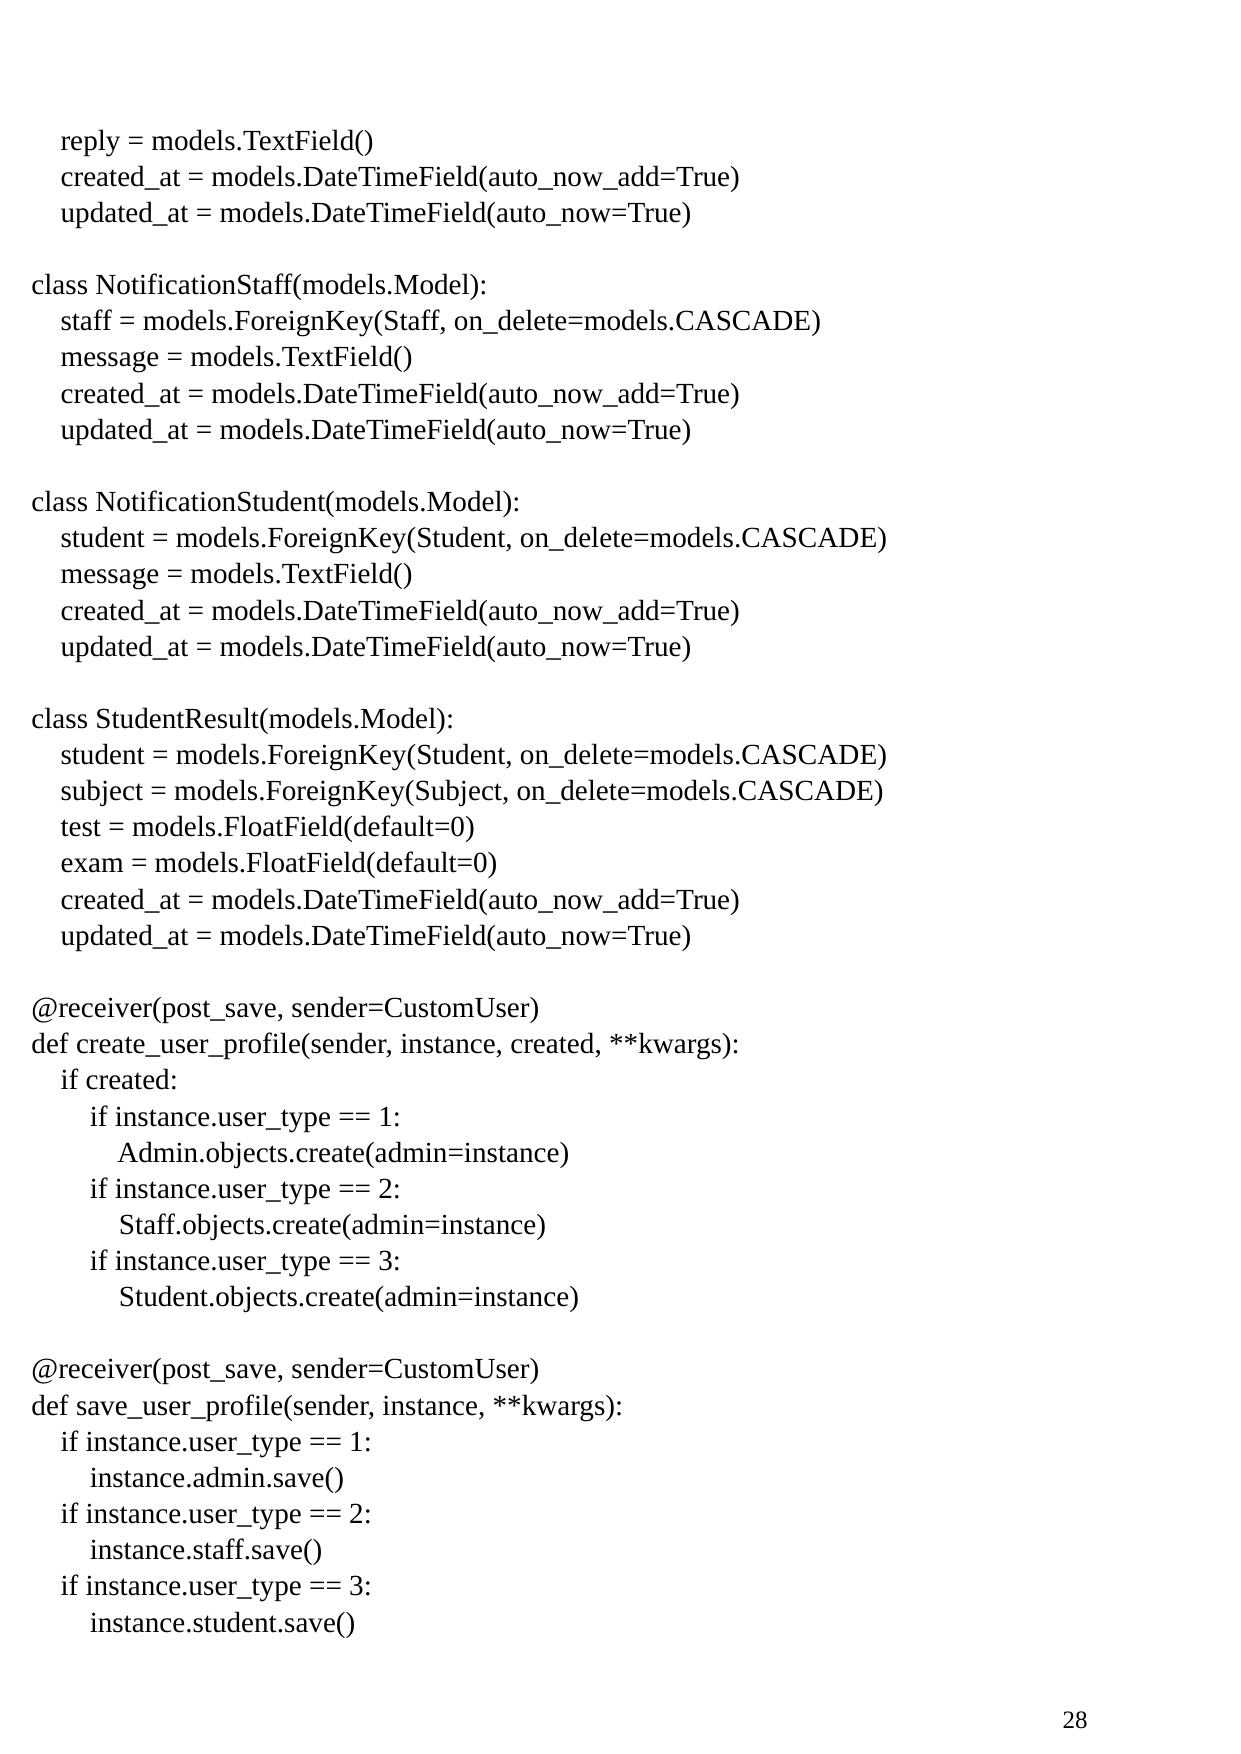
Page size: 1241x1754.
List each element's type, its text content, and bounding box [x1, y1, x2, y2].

text if created: [31, 1062, 1209, 1096]
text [31, 195, 1209, 228]
text if instance.user_type == 1: [31, 1099, 1209, 1132]
text created_at = models.DateTimeField(auto_now_add=True) [31, 593, 1209, 626]
text if instance.user_type == 3: [31, 1243, 1209, 1277]
text instance.staff.save() [31, 1532, 1209, 1566]
text @receiver(post_save, sender=CustomUser) [31, 1352, 1209, 1385]
text if instance.user_type == 2: [31, 1496, 1209, 1530]
text created_at = models.DateTimeField(auto_now_add=True) [31, 882, 1209, 915]
text created_at = models.DateTimeField(auto_now_add=True) [31, 376, 1209, 409]
text subject = models.ForeignKey(Subject, on_delete=models.CASCADE) [31, 773, 1209, 807]
text updated_at = models.DateTimeField(auto_now=True) [31, 629, 1209, 662]
text class NotificationStudent(models.Model): [31, 484, 1209, 518]
text instance.admin.save() [31, 1460, 1209, 1494]
text if instance.user_type == 2: [31, 1171, 1209, 1204]
text instance.student.save() [31, 1605, 1209, 1638]
text Student.objects.create(admin=instance) [31, 1279, 1209, 1313]
text def create_user_profile(sender, instance, created, **kwargs): [31, 1026, 1209, 1060]
text if instance.user_type == 1: [31, 1424, 1209, 1457]
text @receiver(post_save, sender=CustomUser) [31, 990, 1209, 1024]
text if instance.user_type == 3: [31, 1568, 1209, 1602]
text created_at = models.DateTimeField(auto_now_add=True) [31, 159, 1209, 192]
text student = models.ForeignKey(Student, on_delete=models.CASCADE) [31, 737, 1209, 771]
text message = models.TextField() [31, 339, 1209, 373]
text Staff.objects.create(admin=instance) [31, 1207, 1209, 1241]
text updated_at = models.DateTimeField(auto_now=True) [31, 918, 1209, 951]
text def save_user_profile(sender, instance, **kwargs): [31, 1388, 1209, 1421]
text Admin.objects.create(admin=instance) [31, 1135, 1209, 1168]
text updated_at = models.DateTimeField(auto_now=True) [31, 412, 1209, 445]
text class StudentResult(models.Model): [31, 701, 1209, 734]
text message = models.TextField() [31, 556, 1209, 590]
text exam = models.FloatField(default=0) [31, 846, 1209, 879]
text student = models.ForeignKey(Student, on_delete=models.CASCADE) [31, 520, 1209, 554]
text staff = models.ForeignKey(Staff, on_delete=models.CASCADE) [31, 303, 1209, 337]
text class NotificationStaff(models.Model): [31, 267, 1209, 301]
text reply = models.TextField() [31, 123, 1209, 156]
text test = models.FloatField(default=0) [31, 809, 1209, 843]
